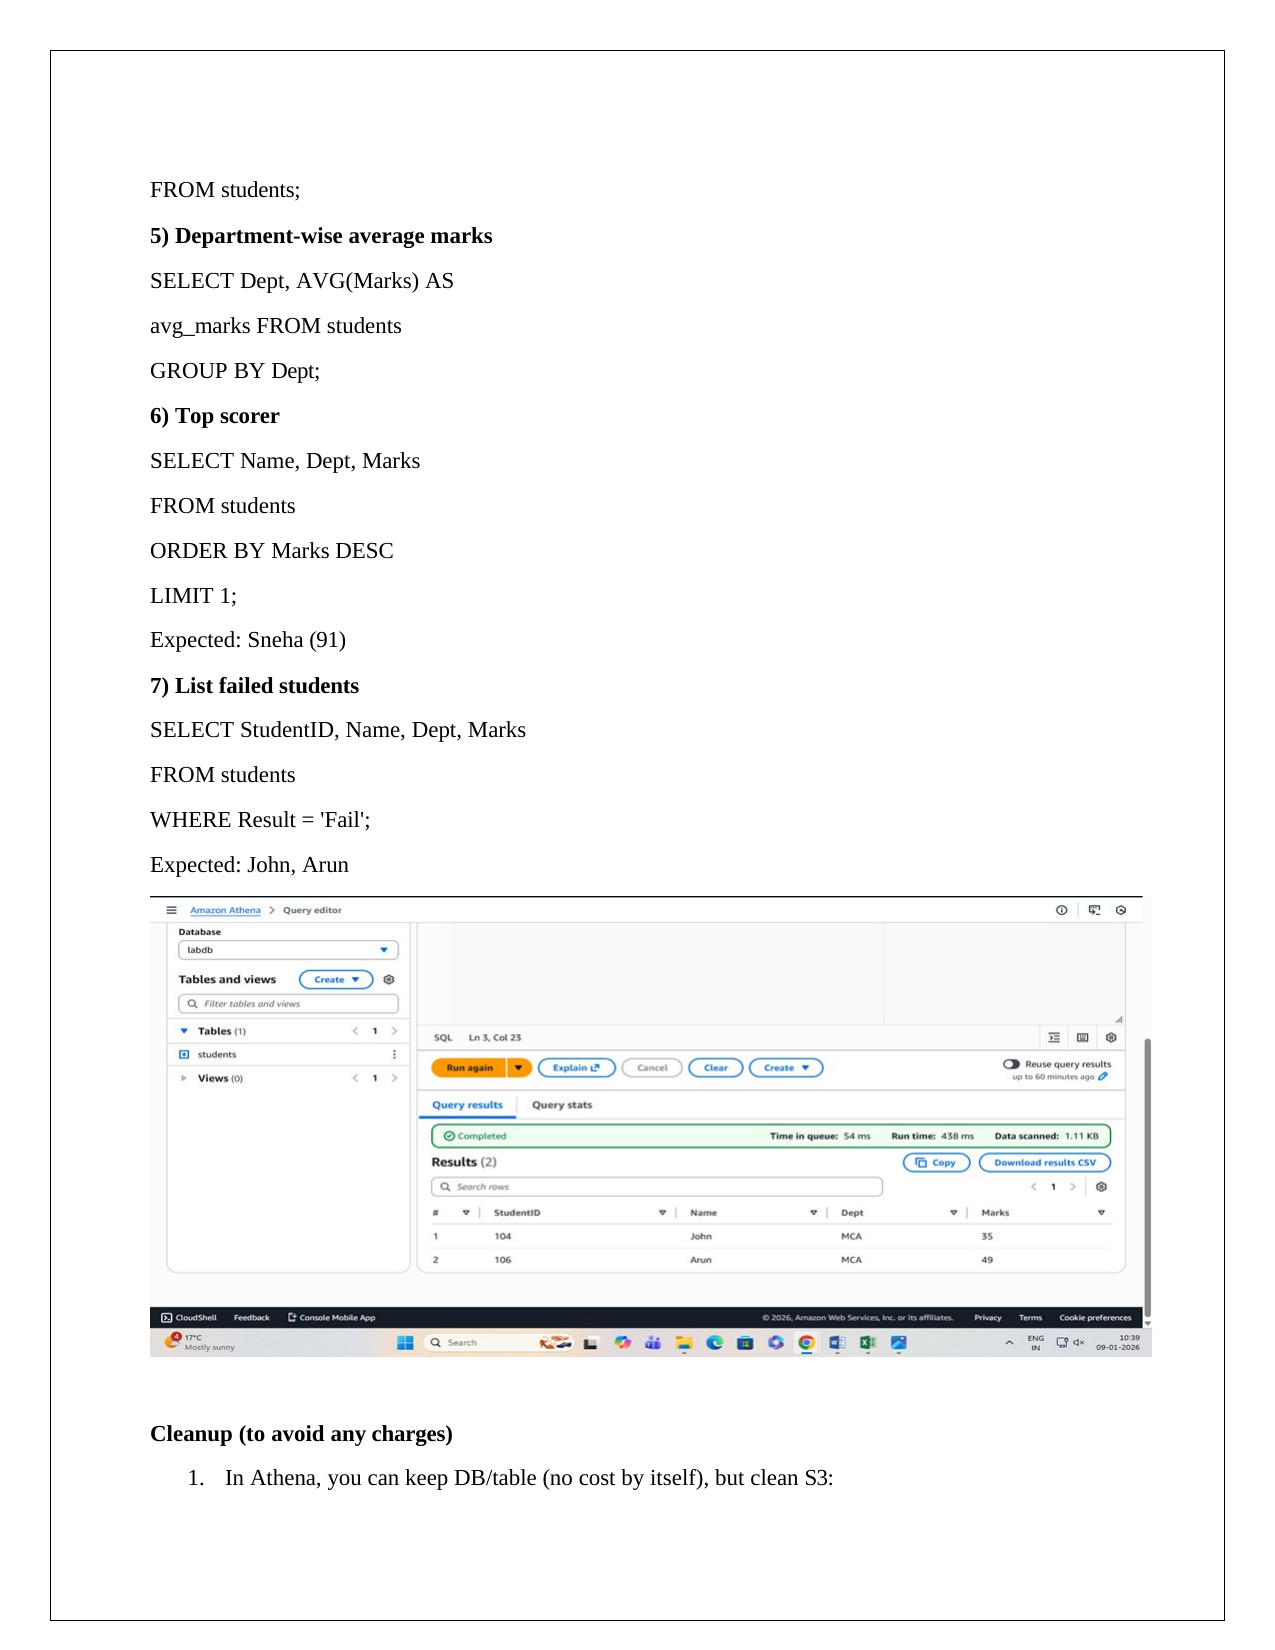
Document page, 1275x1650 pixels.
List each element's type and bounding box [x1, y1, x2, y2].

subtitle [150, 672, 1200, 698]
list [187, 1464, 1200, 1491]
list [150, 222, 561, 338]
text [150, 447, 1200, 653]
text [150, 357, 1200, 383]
picture [150, 896, 1153, 1357]
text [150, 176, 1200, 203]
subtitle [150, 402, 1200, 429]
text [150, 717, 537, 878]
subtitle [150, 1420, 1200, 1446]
